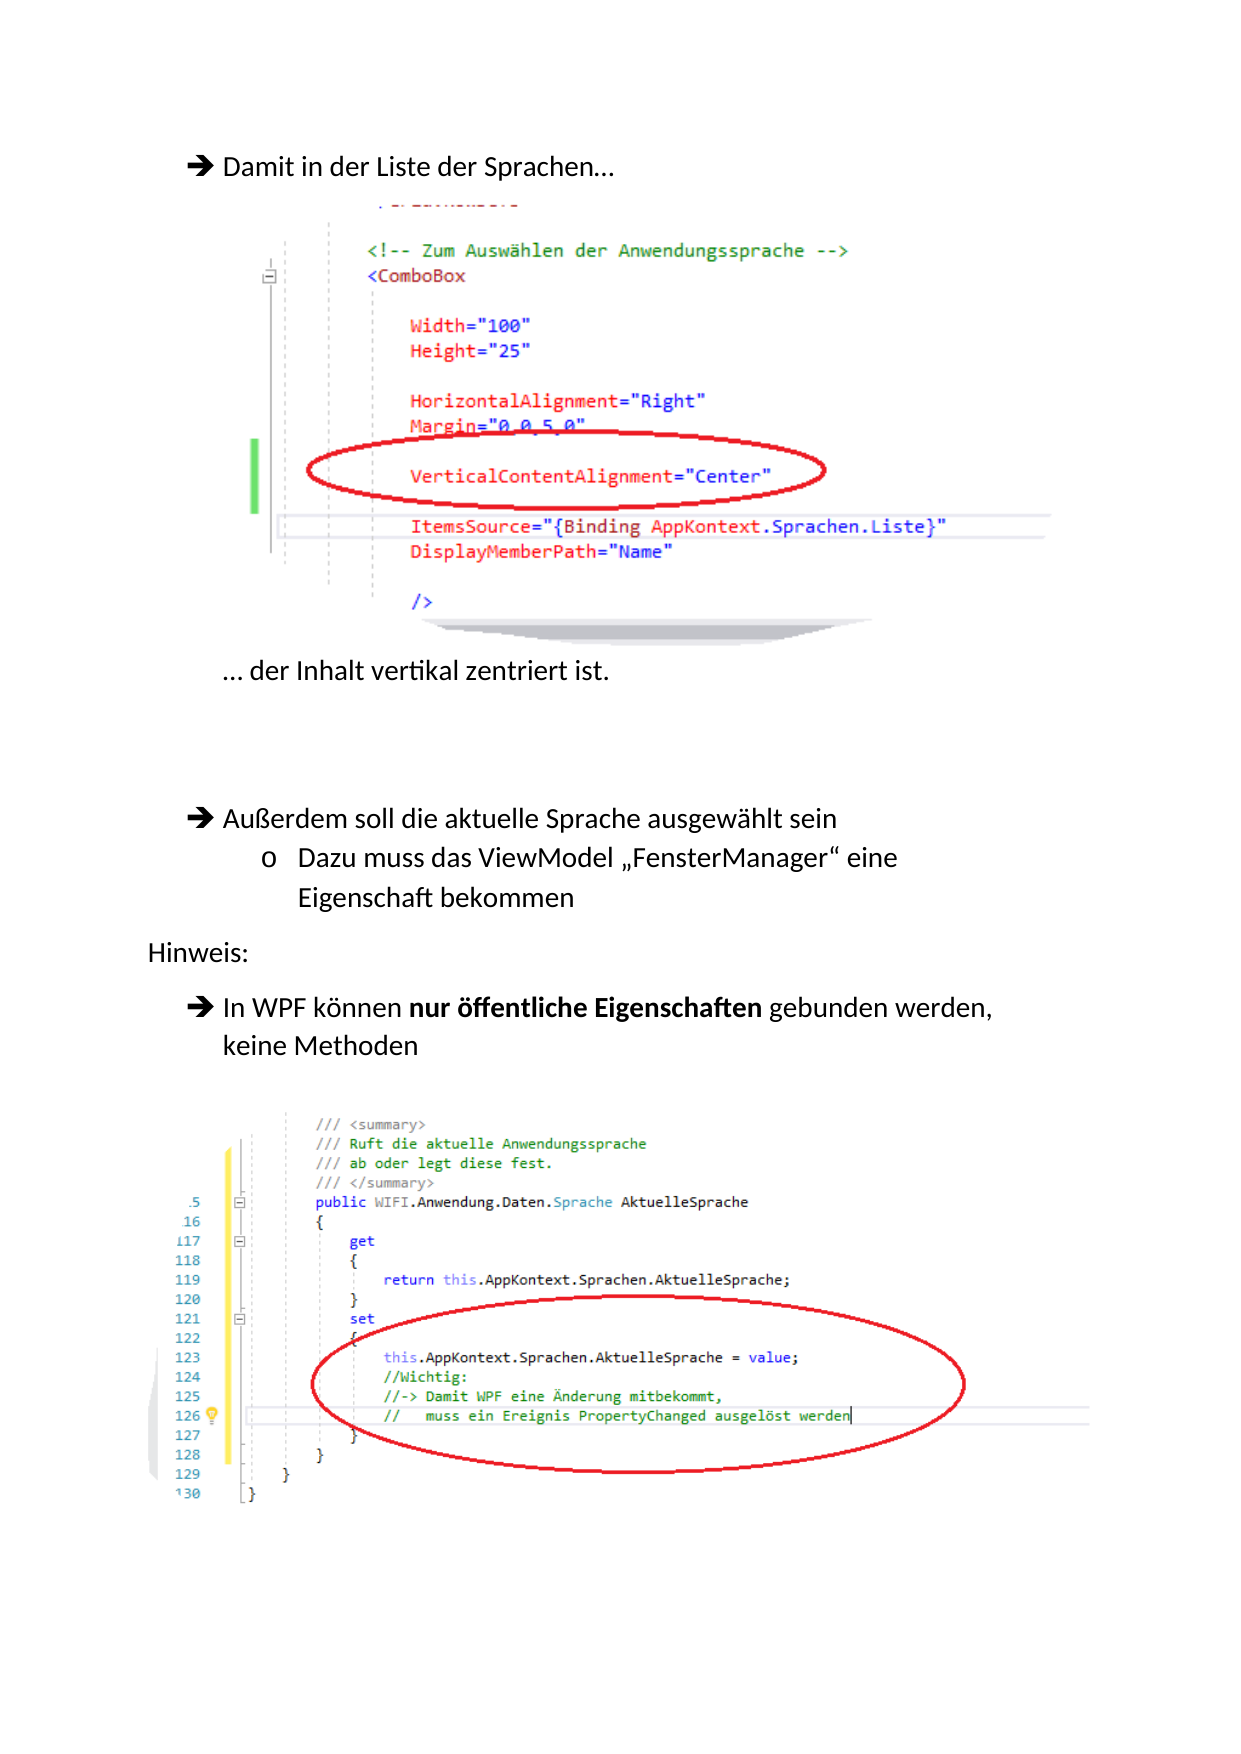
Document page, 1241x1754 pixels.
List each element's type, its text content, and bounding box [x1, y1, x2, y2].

list In WPF können nur öffentliche Eigenschaften gebunden werden, keine Methoden [185, 989, 1093, 1063]
list Dazu muss das ViewModel „FensterManager“ eine Eigenschaft bekommen [260, 839, 1093, 914]
list … der Inhalt vertikal zentriert ist. [223, 652, 1093, 687]
picture [147, 1082, 1092, 1547]
text Hinweis: [148, 934, 1093, 969]
list Außerdem soll die aktuelle Sprache ausgewählt sein [185, 801, 1093, 836]
picture [222, 186, 1055, 649]
